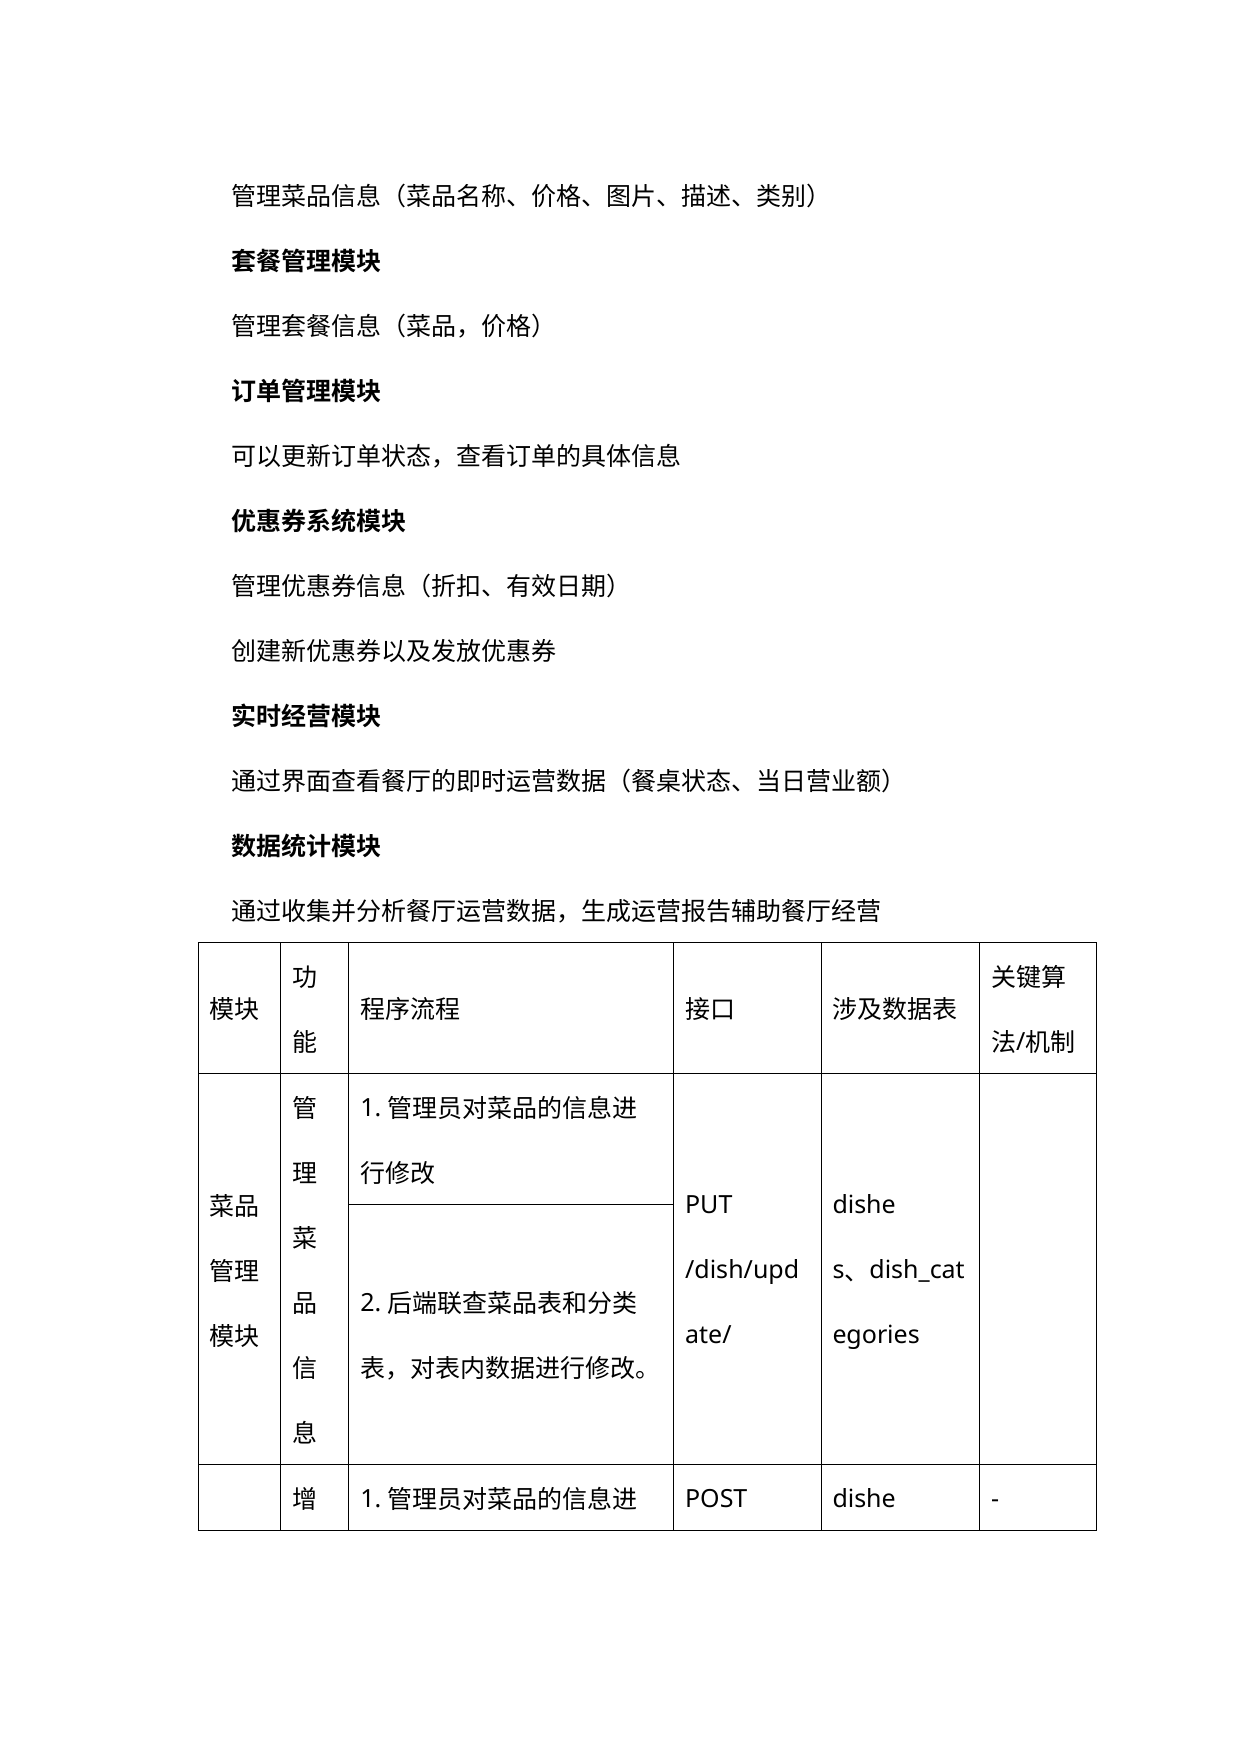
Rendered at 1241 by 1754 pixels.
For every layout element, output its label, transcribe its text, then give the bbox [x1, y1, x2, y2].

table_cell 2. 后端联查菜品表和分类表，对表内数据进行修改。 [349, 1205, 673, 1464]
table_cell 管理菜品信息 [281, 1074, 348, 1464]
table_cell - [980, 1465, 1096, 1530]
table_header 程序流程 [349, 943, 673, 1073]
table_cell 菜品管理模块 [199, 1074, 280, 1464]
table_cell PUT /dish/update/ [674, 1074, 821, 1464]
table_header 模块 [199, 943, 280, 1073]
text 优惠券系统模块 [187, 487, 1053, 552]
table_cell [674, 1465, 821, 1530]
table_cell 增加菜品 [281, 1465, 348, 1530]
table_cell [822, 1465, 979, 1530]
table_cell 1. 管理员对菜品的信息进行修改 [349, 1465, 673, 1530]
text 管理菜品信息（菜品名称、价格、图片、描述、类别） [187, 162, 1053, 227]
text 创建新优惠券以及发放优惠券 [187, 617, 1053, 682]
text 通过界面查看餐厅的即时运营数据（餐桌状态、当日营业额） [187, 747, 1053, 812]
text 实时经营模块 [187, 682, 1053, 747]
table_cell [980, 1074, 1096, 1464]
text 套餐管理模块 [187, 227, 1053, 292]
text 订单管理模块 [187, 357, 1053, 422]
text 通过收集并分析餐厅运营数据，生成运营报告辅助餐厅经营 [187, 877, 1053, 942]
table_header 关键算法/机制 [980, 943, 1096, 1073]
table_cell dishes、dish_categories [822, 1074, 979, 1464]
table_header 接口 [674, 943, 821, 1073]
table_header 涉及数据表 [822, 943, 979, 1073]
table_cell 1. 管理员对菜品的信息进行修改 [349, 1074, 673, 1204]
text 管理优惠券信息（折扣、有效日期） [187, 552, 1053, 617]
table_cell [199, 1465, 280, 1530]
text 管理套餐信息（菜品，价格） [187, 292, 1053, 357]
text 可以更新订单状态，查看订单的具体信息 [187, 422, 1053, 487]
text 数据统计模块 [187, 812, 1053, 877]
table_header 功能 [281, 943, 348, 1073]
